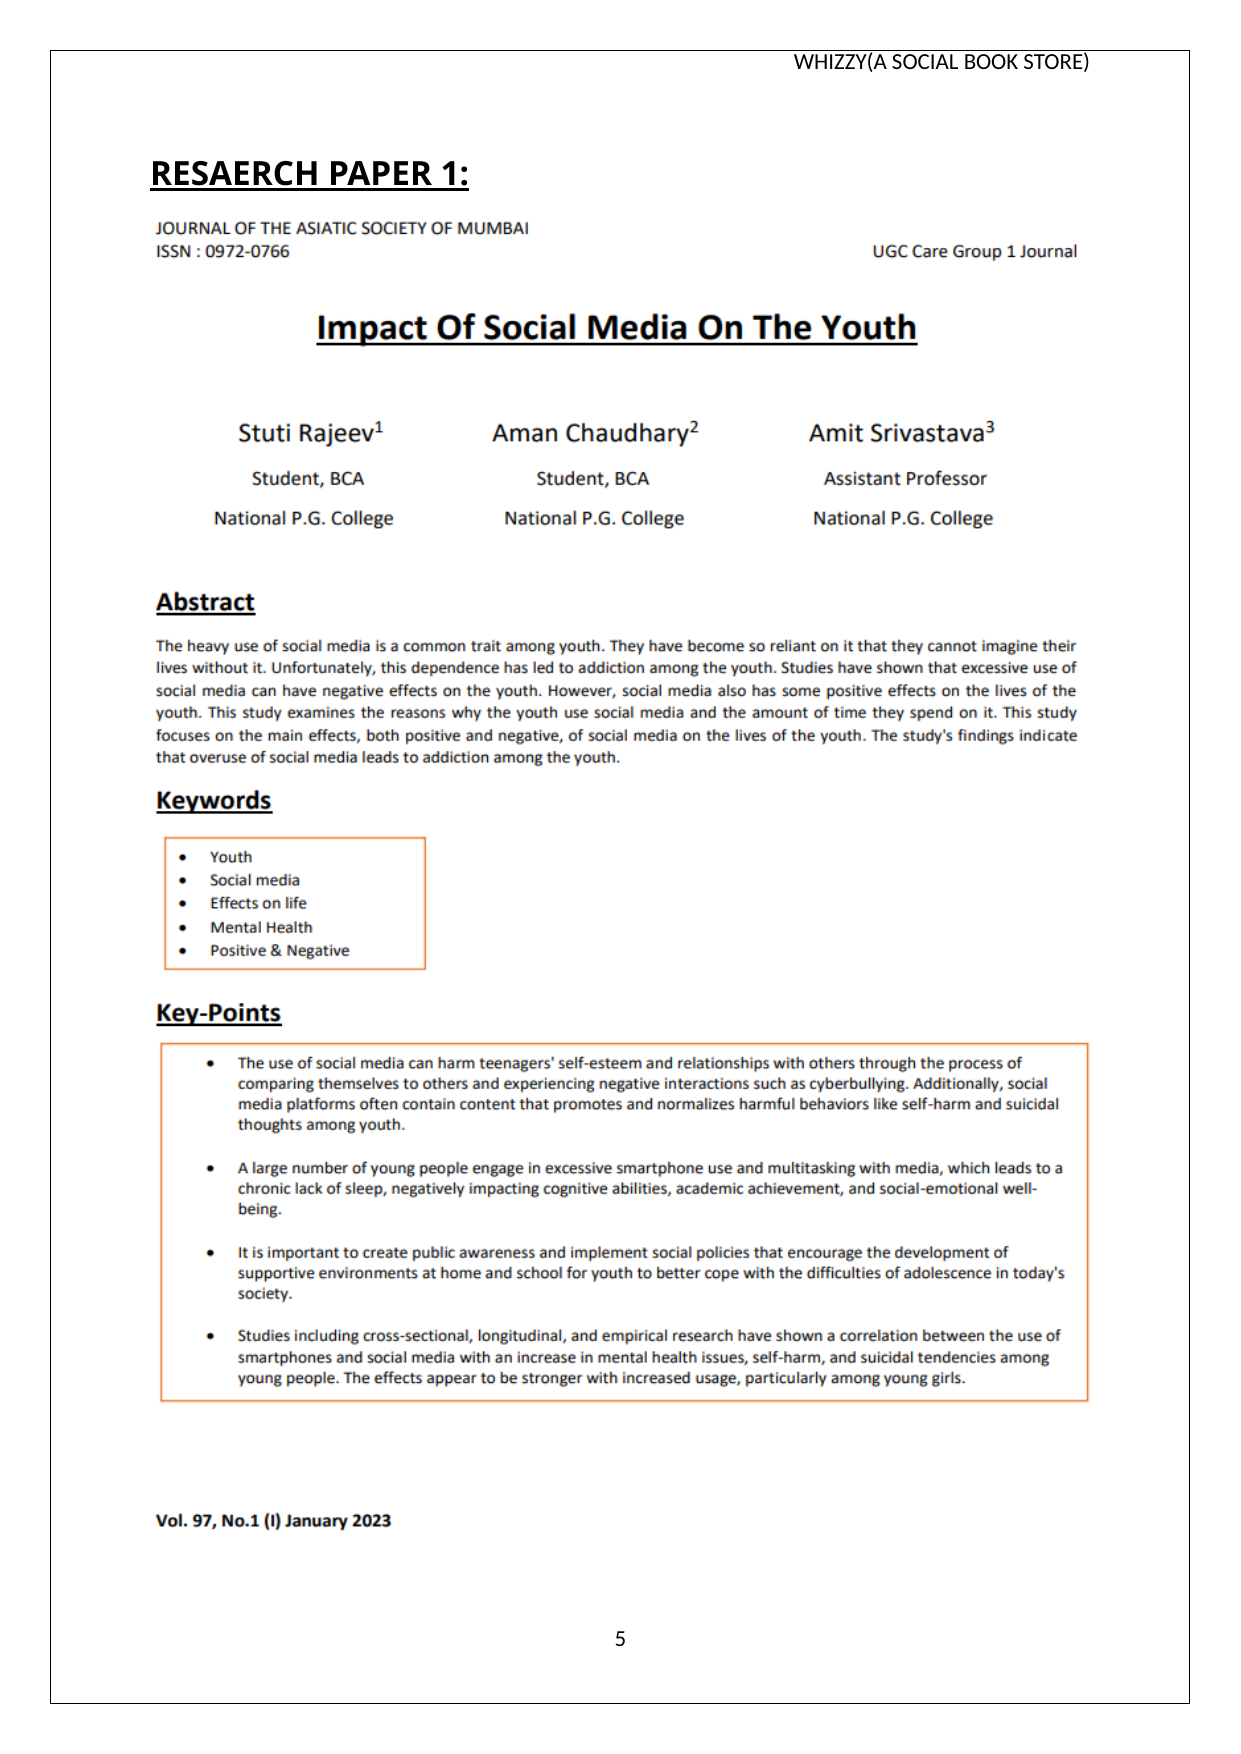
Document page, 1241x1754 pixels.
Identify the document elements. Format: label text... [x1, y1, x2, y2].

picture [150, 215, 1091, 1533]
text RESAERCH PAPER 1: [150, 150, 1090, 195]
